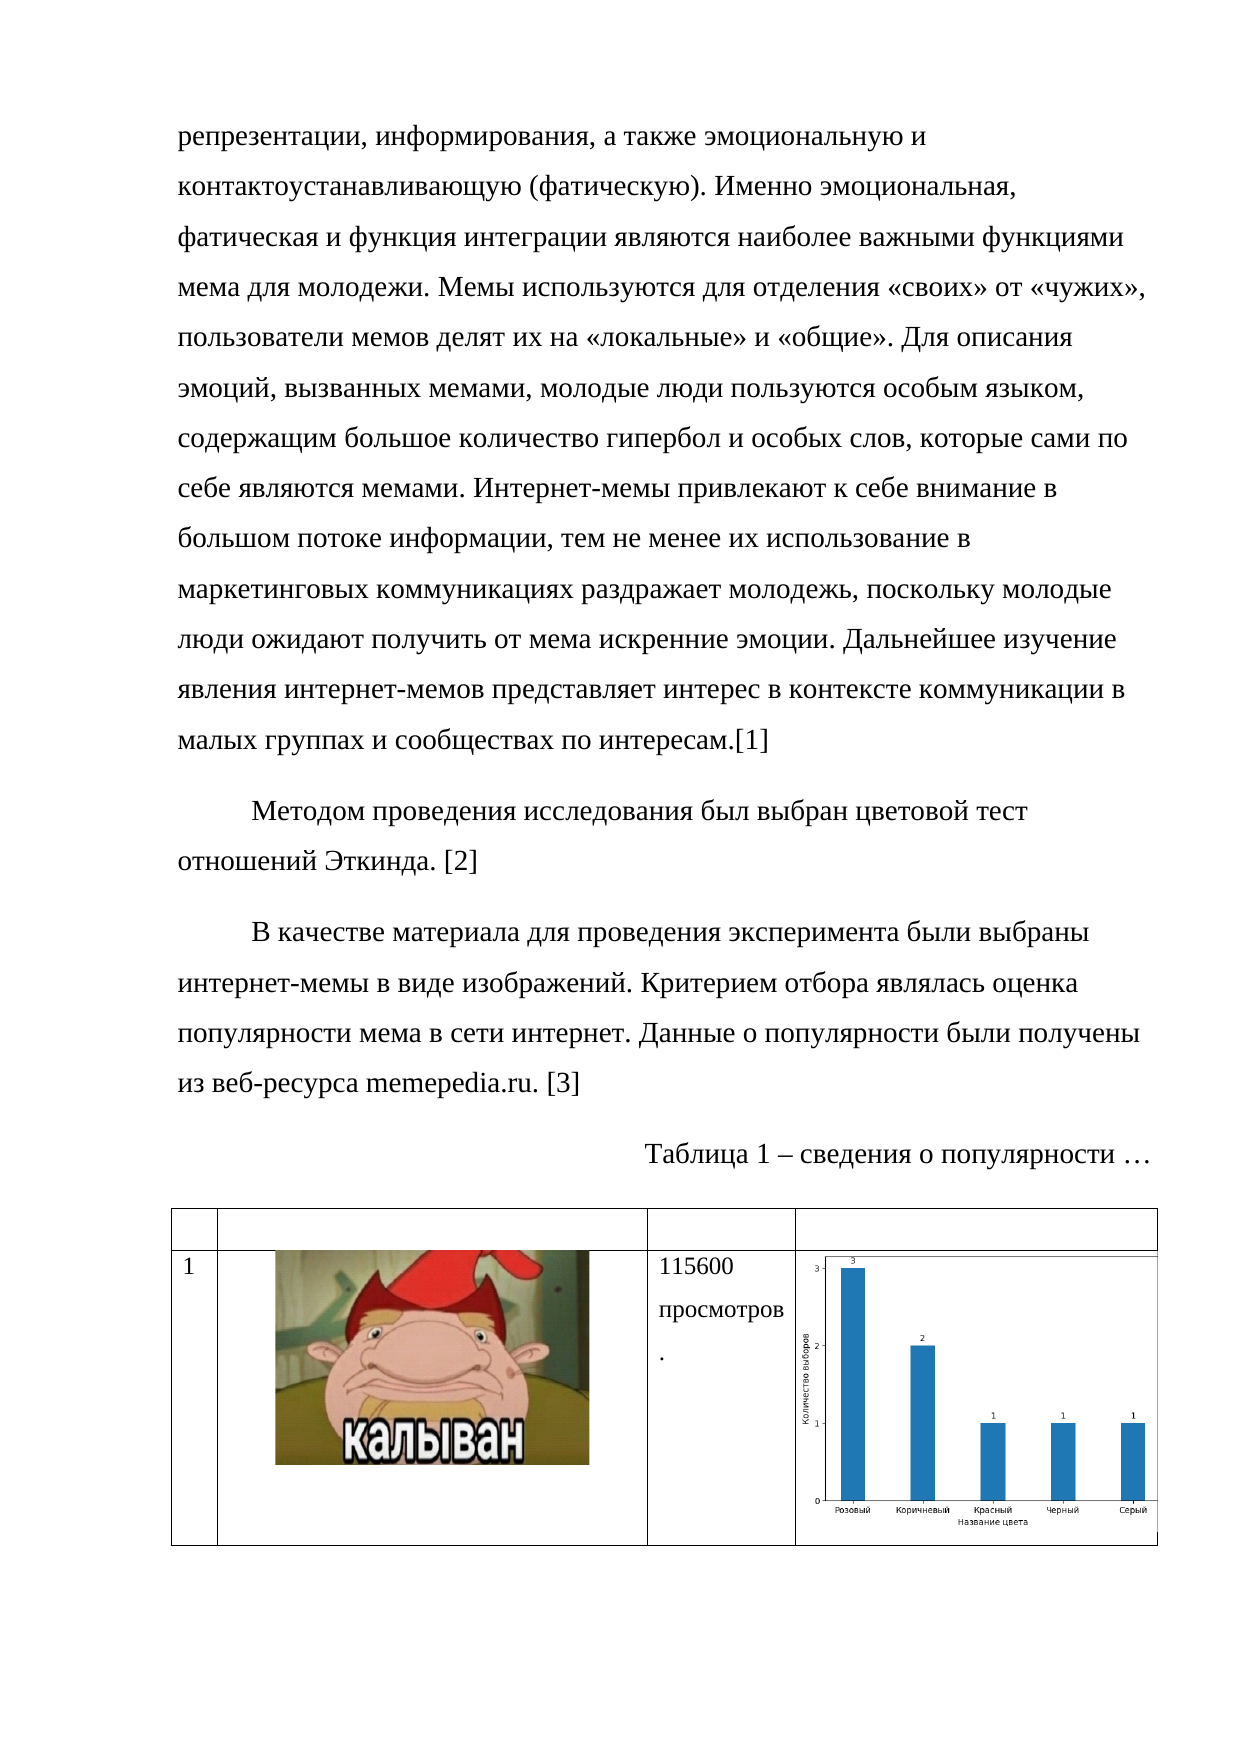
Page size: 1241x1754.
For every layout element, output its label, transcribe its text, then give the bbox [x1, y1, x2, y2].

text В качестве материала для проведения эксперимента были выбраны интернет-мемы в виде изображений. Критерием отбора являлась оценка популярности мема в сети интернет. Данные о популярности были получены из веб-ресурса memepedia.ru. [3] [177, 914, 1152, 1099]
table_cell [218, 1251, 647, 1545]
table_cell 115600 просмотров. [648, 1251, 795, 1545]
table_cell 1 [172, 1251, 217, 1545]
picture [275, 1250, 590, 1465]
picture [796, 1251, 1158, 1532]
table_header [218, 1209, 647, 1250]
table_header [796, 1209, 1157, 1250]
table_cell [796, 1532, 1157, 1545]
text Таблица 1 – сведения о популярности … [177, 1137, 1152, 1170]
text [177, 118, 1152, 755]
table_header [648, 1209, 795, 1250]
table_header [172, 1209, 217, 1250]
text Методом проведения исследования был выбран цветовой тест отношений Эткинда. [2] [177, 793, 1152, 877]
